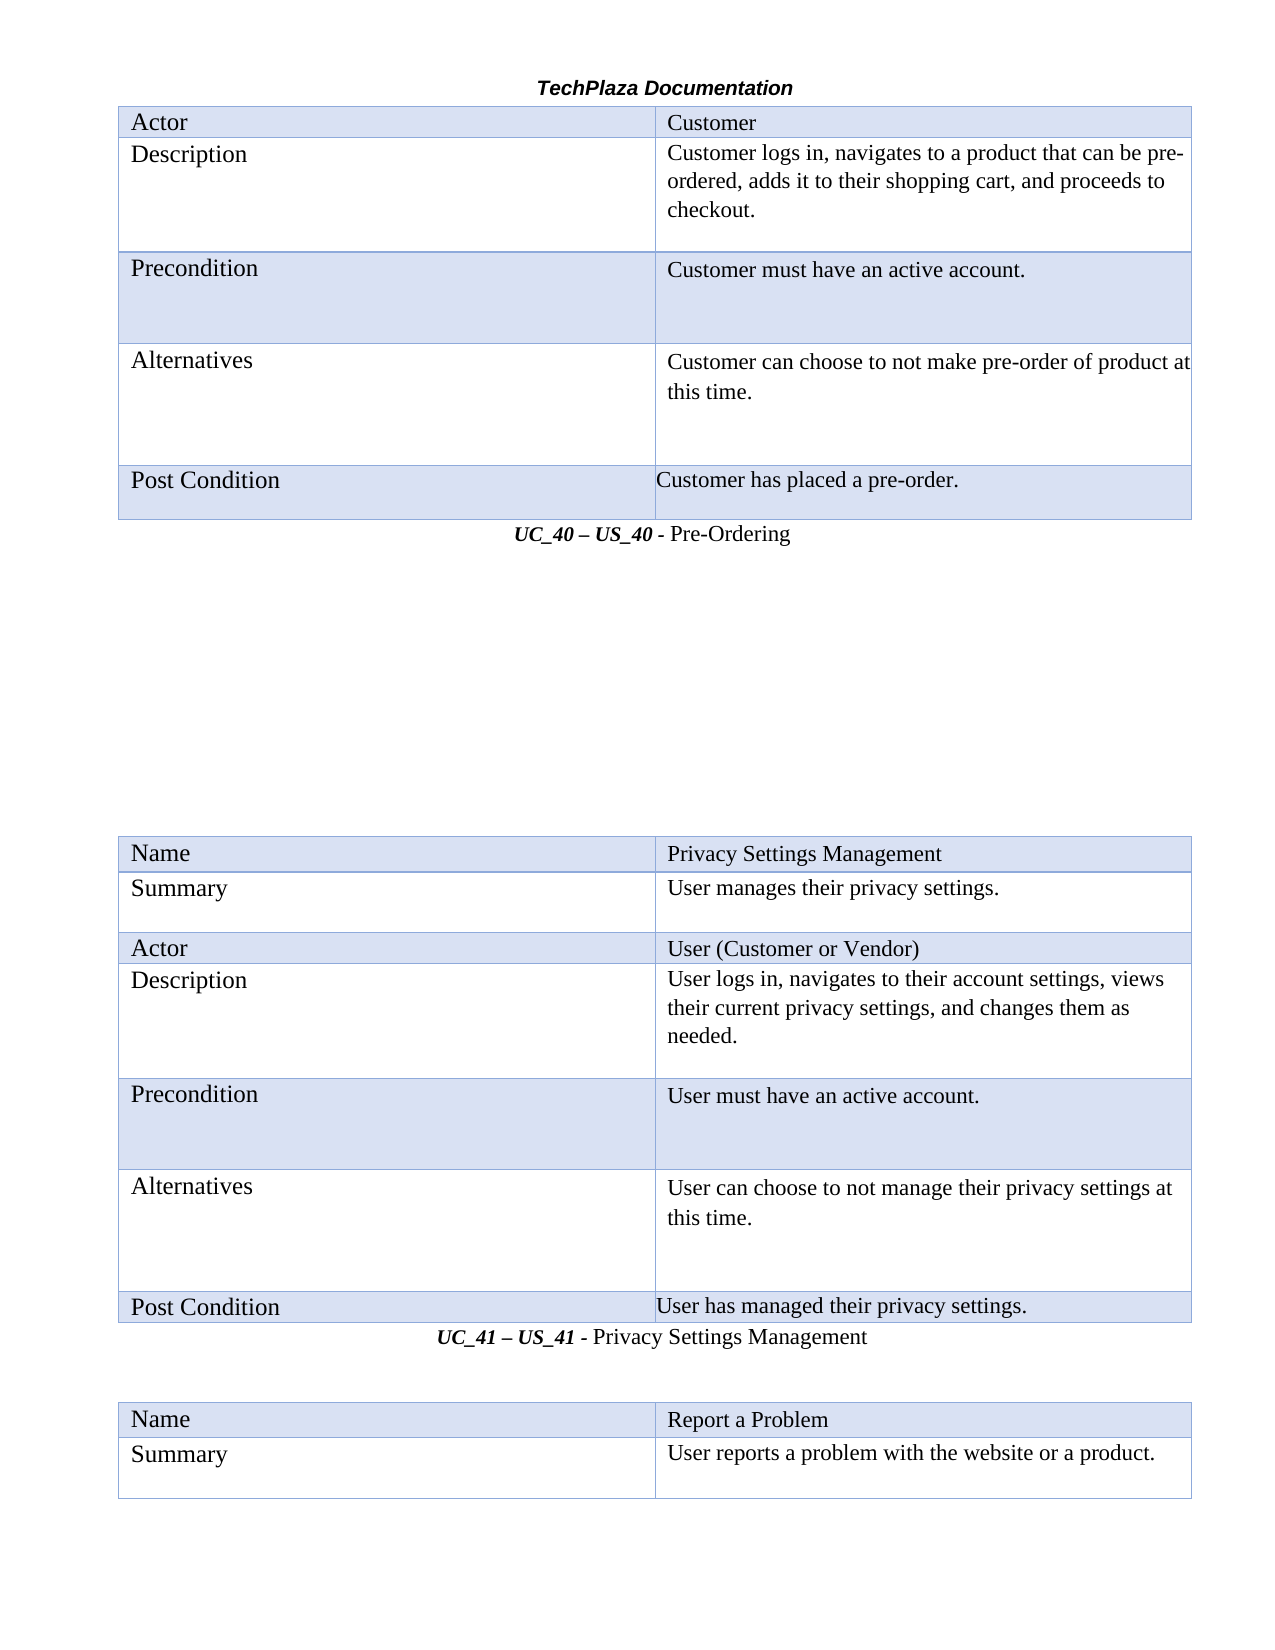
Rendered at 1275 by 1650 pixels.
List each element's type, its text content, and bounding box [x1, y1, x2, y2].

text UC_41 – US_41 - Privacy Settings Management [306, 1323, 998, 1349]
table_cell User must have an active account. [656, 1079, 1191, 1169]
table_cell User manages their privacy settings. [656, 873, 1191, 932]
table_cell Customer [656, 107, 1191, 137]
table_cell Customer must have an active account. [656, 253, 1191, 343]
table_cell Description [119, 964, 655, 1077]
table_cell Actor [119, 933, 655, 963]
table_cell Customer has placed a pre-order. [656, 466, 1191, 519]
table_header Privacy Settings Management [656, 837, 1191, 871]
table_cell Customer can choose to not make pre-order of product at this time. [656, 344, 1191, 465]
table_header Name [119, 1403, 655, 1437]
table_cell User can choose to not manage their privacy settings at this time. [656, 1170, 1191, 1291]
table_cell User (Customer or Vendor) [656, 933, 1191, 963]
table_cell Actor [119, 107, 655, 137]
table_cell Precondition [119, 1079, 655, 1169]
table_header Name [119, 837, 655, 871]
table_cell Post Condition [119, 466, 655, 519]
table_cell Customer logs in, navigates to a product that can be pre-ordered, adds it to their shopping cart, and proceeds to checkout. [656, 138, 1191, 251]
text UC_40 – US_40 - Pre-Ordering [306, 520, 998, 546]
table_cell User has managed their privacy settings. [656, 1292, 1191, 1322]
table_cell Alternatives [119, 1170, 655, 1291]
table_cell Summary [119, 873, 655, 932]
table_cell User logs in, navigates to their account settings, views their current privacy settings, and changes them as needed. [656, 964, 1191, 1077]
table_cell Precondition [119, 253, 655, 343]
table_cell Post Condition [119, 1292, 655, 1322]
table_header Report a Problem [656, 1403, 1191, 1437]
table_cell User reports a problem with the website or a product. [656, 1438, 1191, 1498]
table_cell Alternatives [119, 344, 655, 465]
table_cell Description [119, 138, 655, 251]
table_cell Summary [119, 1438, 655, 1498]
